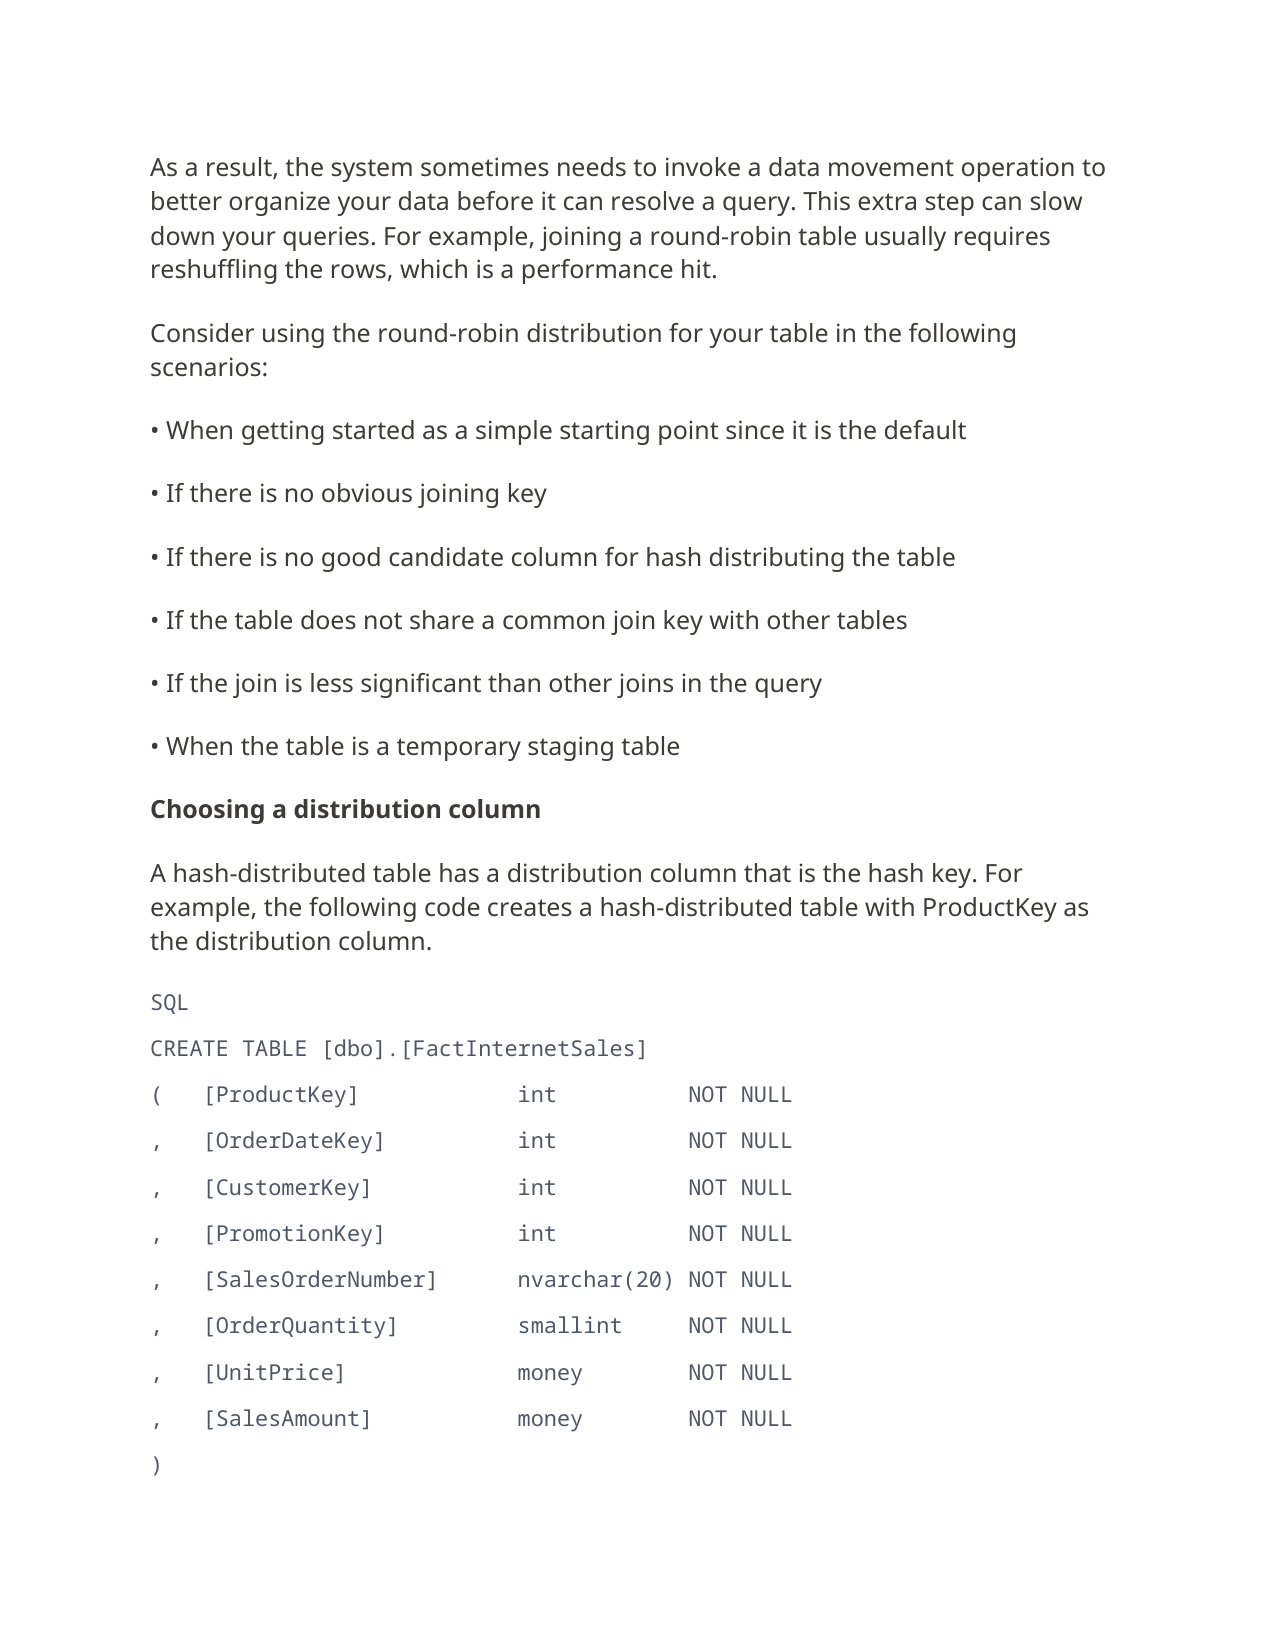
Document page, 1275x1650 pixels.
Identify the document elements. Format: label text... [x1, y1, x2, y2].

text SQL [150, 987, 1125, 1016]
text ( [ProductKey] int NOT NULL [150, 1079, 1125, 1109]
text CREATE TABLE [dbo].[FactInternetSales] [150, 1033, 1125, 1063]
text ) [150, 1449, 1125, 1479]
text , [OrderQuantity] smallint NOT NULL [150, 1310, 1125, 1340]
text As a result, the system sometimes needs to invoke a data movement operation to better organize your data before it can resolve a query. This extra step can slow down your queries. For example, joining a round-robin table usually requires reshuffling the rows, which is a performance hit. [150, 150, 1125, 286]
text , [PromotionKey] int NOT NULL [150, 1218, 1125, 1248]
text • If there is no obvious joining key [150, 476, 1125, 510]
text , [SalesOrderNumber] nvarchar(20) NOT NULL [150, 1264, 1125, 1294]
text • If the table does not share a common join key with other tables [150, 602, 1125, 636]
text Choosing a distribution column [150, 792, 1125, 826]
text • When the table is a temporary staging table [150, 729, 1125, 763]
text • If the join is less significant than other joins in the query [150, 666, 1125, 700]
text , [OrderDateKey] int NOT NULL [150, 1125, 1125, 1155]
text A hash-distributed table has a distribution column that is the hash key. For example, the following code creates a hash-distributed table with ProductKey as the distribution column. [150, 855, 1125, 957]
text , [CustomerKey] int NOT NULL [150, 1172, 1125, 1201]
text Consider using the round-robin distribution for your table in the following scenarios: [150, 315, 1125, 383]
text , [UnitPrice] money NOT NULL [150, 1357, 1125, 1386]
text , [SalesAmount] money NOT NULL [150, 1403, 1125, 1433]
text • When getting started as a simple starting point since it is the default [150, 413, 1125, 447]
text • If there is no good candidate column for hash distributing the table [150, 539, 1125, 573]
